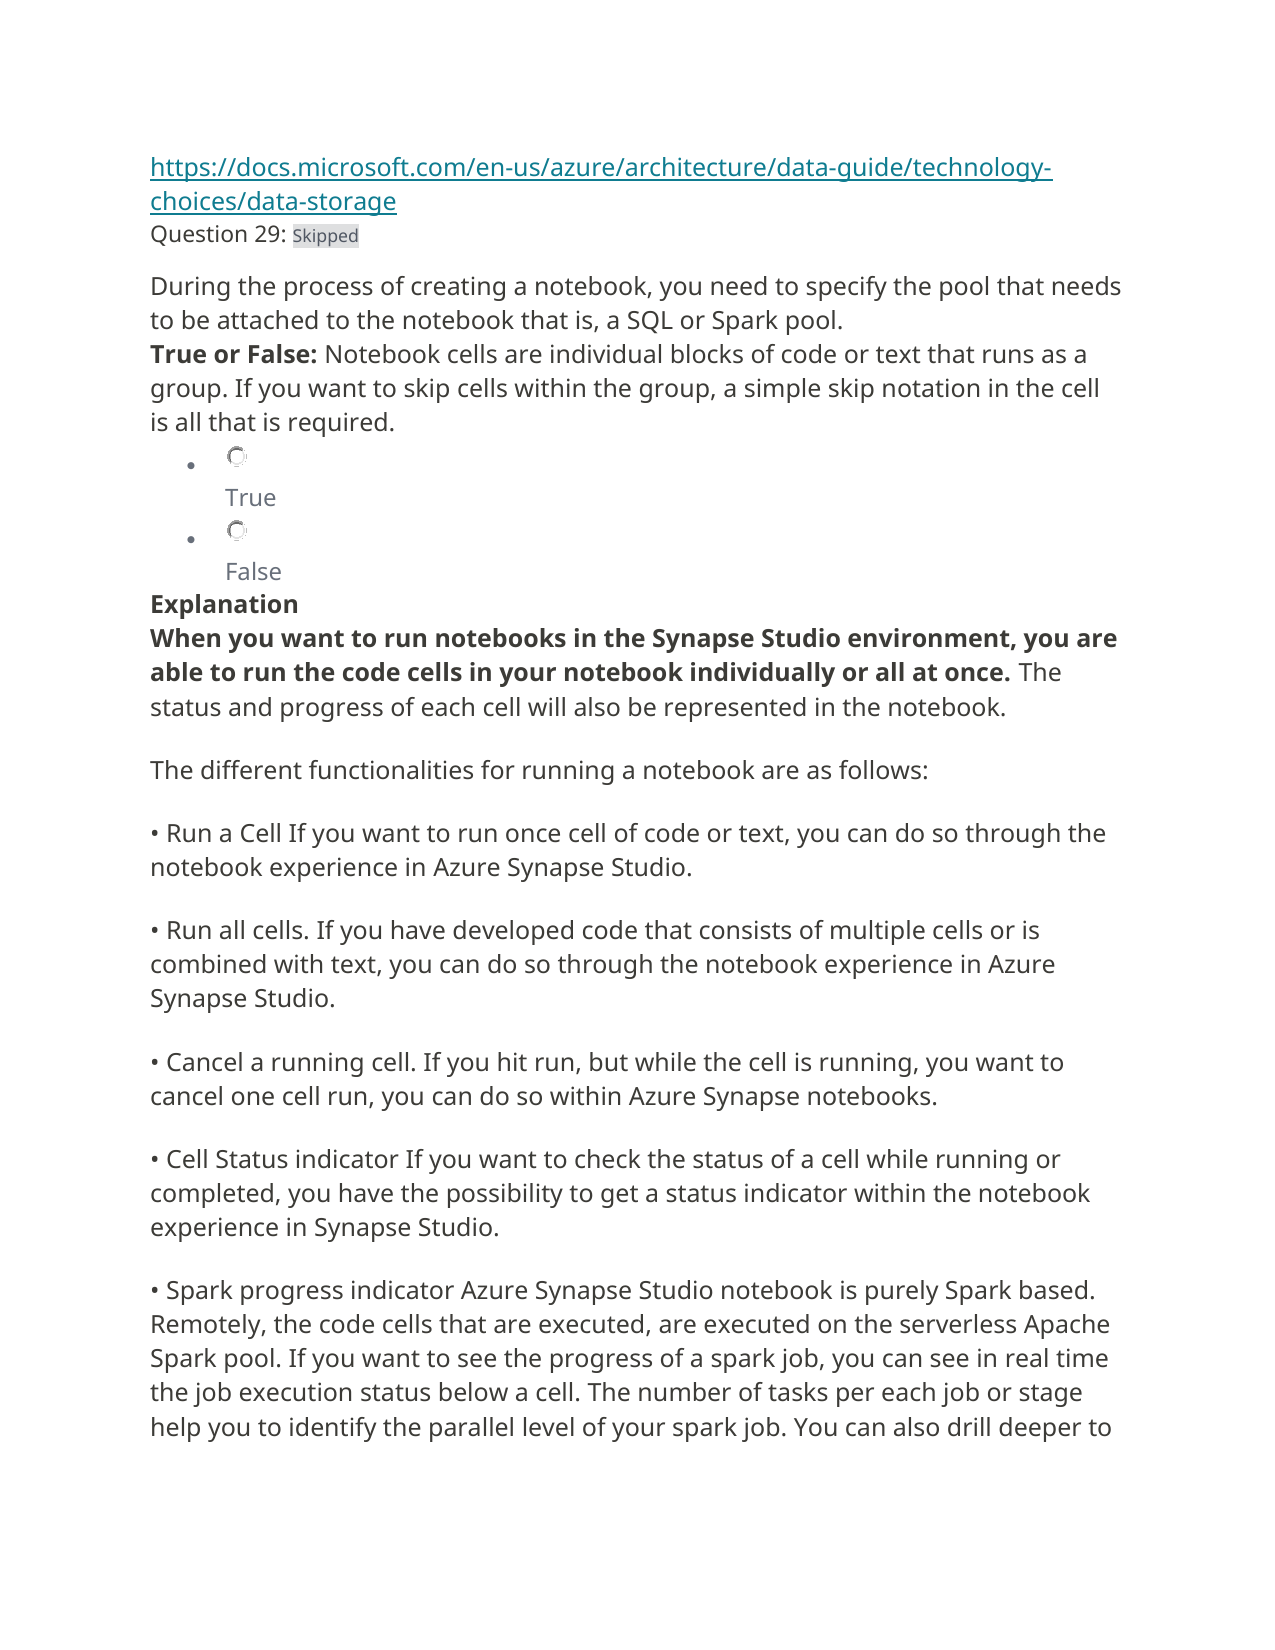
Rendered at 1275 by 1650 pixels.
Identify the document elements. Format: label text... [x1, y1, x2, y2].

text • Cell Status indicator If you want to check the status of a cell while running or completed, you have the possibility to get a status indicator within the notebook experience in Synapse Studio. [150, 1142, 1125, 1244]
text The different functionalities for running a notebook are as follows: [150, 752, 1125, 786]
text Question 29: Skipped [150, 218, 1125, 249]
text During the process of creating a notebook, you need to specify the pool that needs to be attached to the notebook that is, a SQL or Spark pool. [150, 268, 1125, 337]
subtitle Explanation [150, 587, 1125, 621]
text True [225, 480, 1125, 513]
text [150, 1273, 1125, 1443]
text https://docs.microsoft.com/en-us/azure/architecture/data-guide/technology-choices/data-storage [150, 150, 1125, 218]
list ​ [187, 513, 1125, 554]
text • Cancel a running cell. If you hit run, but while the cell is running, you want to cancel one cell run, you can do so within Azure Synapse notebooks. [150, 1044, 1125, 1112]
text False [225, 554, 1125, 587]
text • Run all cells. If you have developed code that consists of multiple cells or is combined with text, you can do so through the notebook experience in Azure Synapse Studio. [150, 913, 1125, 1015]
list ​ [187, 439, 1125, 480]
text When you want to run notebooks in the Synapse Studio environment, you are able to run the code cells in your notebook individually or all at once. The status and progress of each cell will also be represented in the notebook. [150, 621, 1125, 723]
text • Run a Cell If you want to run once cell of code or text, you can do so through the notebook experience in Azure Synapse Studio. [150, 816, 1125, 884]
text True or False: Notebook cells are individual blocks of code or text that runs as a group. If you want to skip cells within the group, a simple skip notation in the cell is all that is required. [150, 337, 1125, 439]
